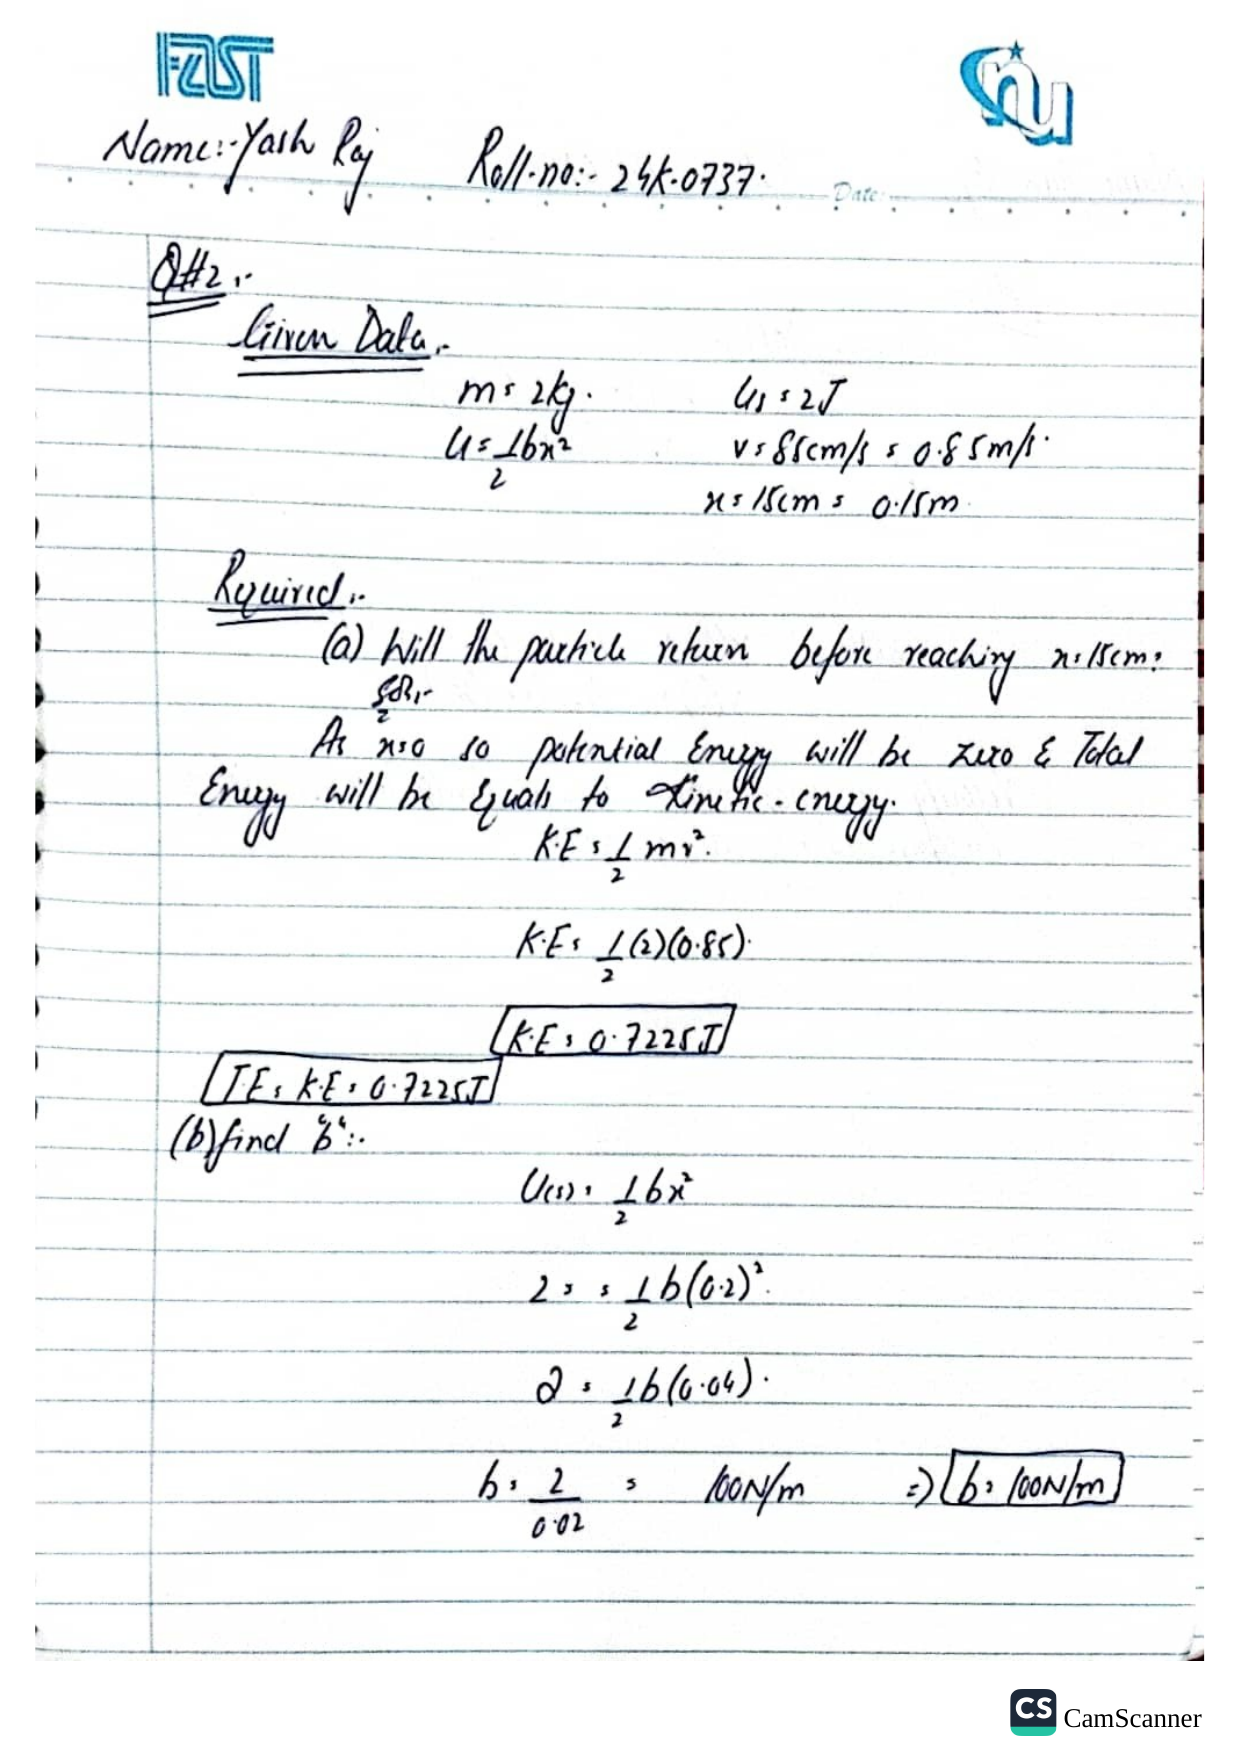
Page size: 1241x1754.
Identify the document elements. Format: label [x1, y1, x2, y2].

picture [35, 0, 1205, 1661]
picture [1010, 1689, 1057, 1736]
